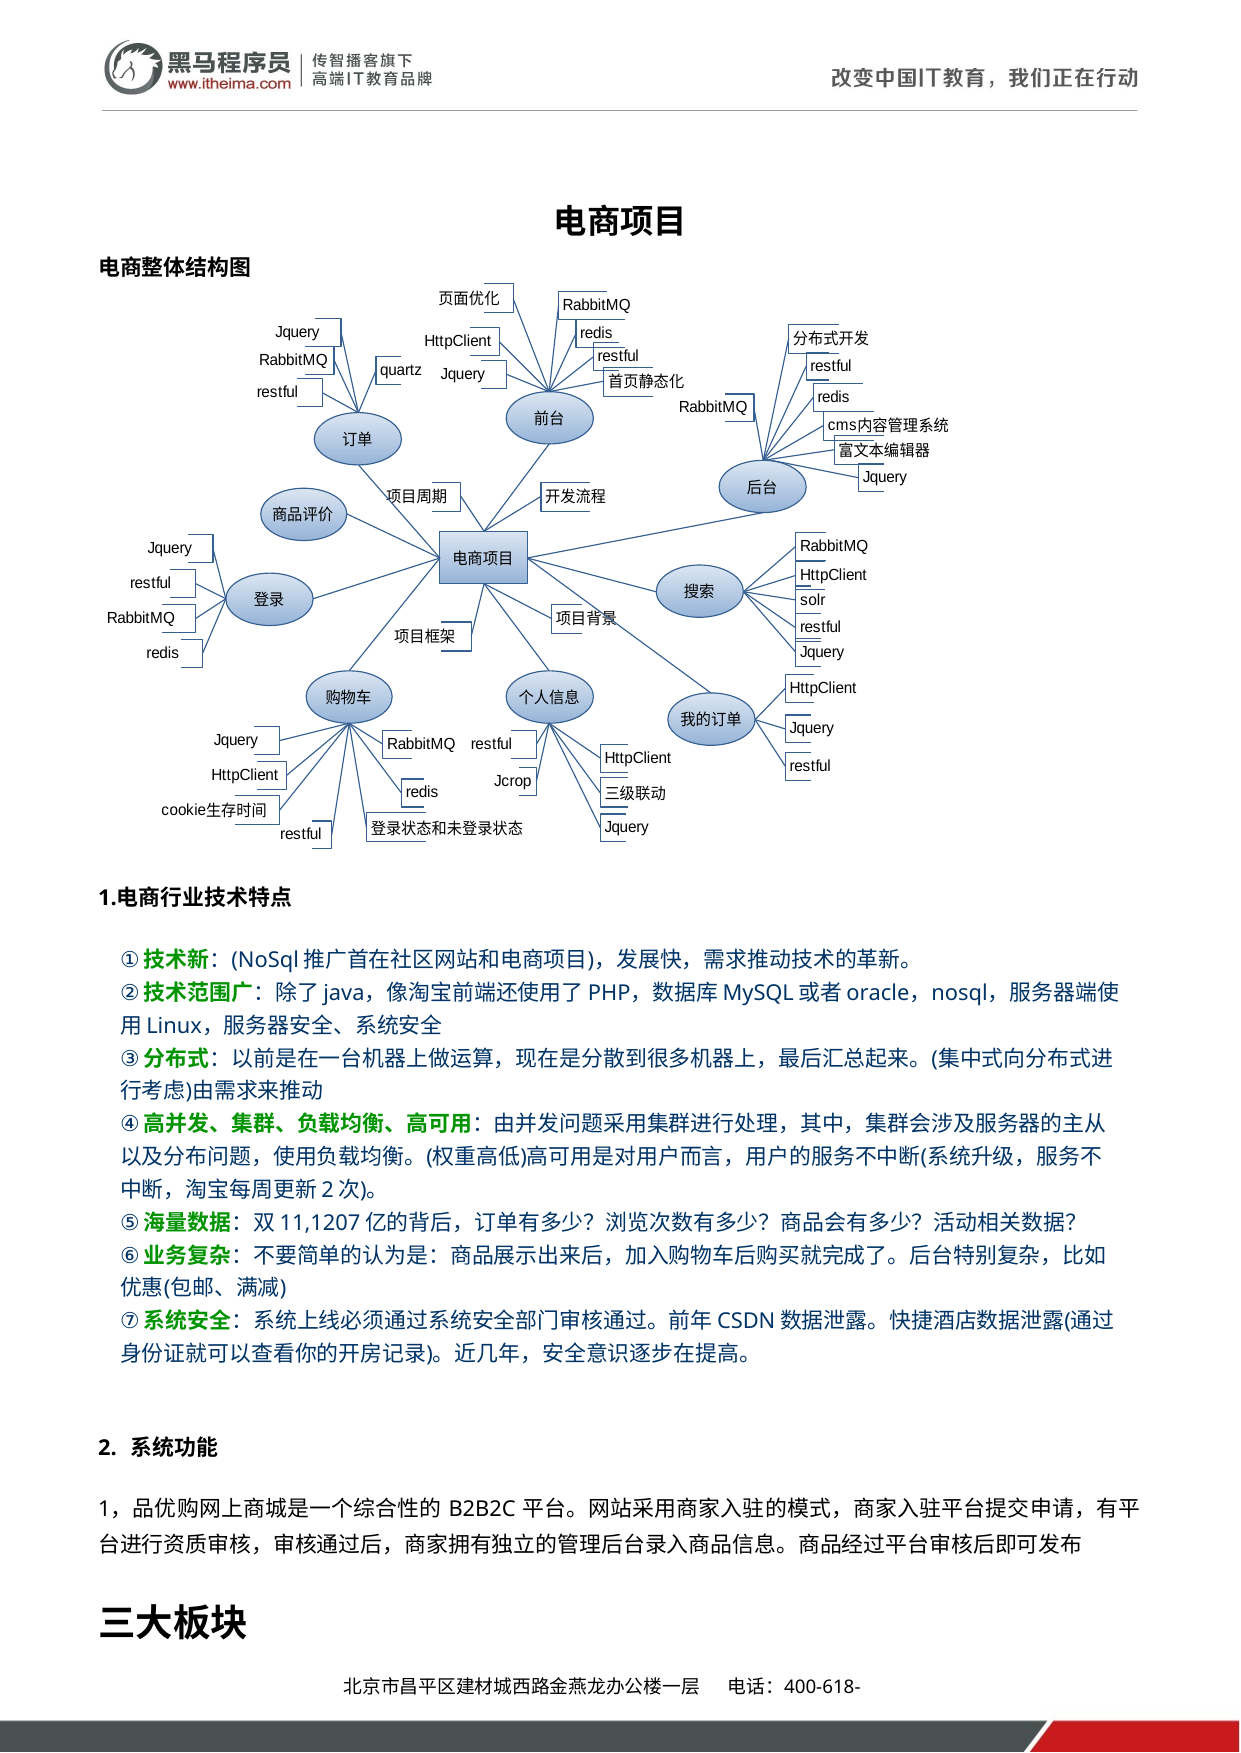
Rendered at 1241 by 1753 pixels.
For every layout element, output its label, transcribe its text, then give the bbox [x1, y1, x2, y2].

picture [0, 1710, 1240, 1752]
picture [100, 38, 1140, 111]
text ①技术新：(NoSql推广首在社区网站和电商项目)，发展快，需求推动技术的革新。 [120, 941, 1120, 974]
text 电商整体结构图 [98, 249, 1142, 281]
text 1，品优购网上商城是一个综合性的 B2B2C 平台。网站采用商家入驻的模式，商家入驻平台提交申请，有平台进行资质审核，审核通过后，商家拥有独立的管理后台录入商品信息。商品经过平台审核后即可发布 [98, 1491, 1142, 1559]
subtitle 系统功能 [98, 1430, 1142, 1462]
text ②技术范围广：除了java，像淘宝前端还使用了PHP，数据库MySQL或者oracle，nosql，服务器端使用Linux，服务器安全、系统安全 [120, 974, 1120, 1040]
text ⑤海量数据：双11,1207亿的背后，订单有多少？浏览次数有多少？商品会有多少？活动相关数据？ [120, 1204, 1120, 1237]
text ⑦系统安全：系统上线必须通过系统安全部门审核通过。前年CSDN数据泄露。快捷酒店数据泄露(通过身份证就可以查看你的开房记录)。近几年，安全意识逐步在提高。 [120, 1302, 1120, 1368]
text ④高并发、集群、负载均衡、高可用：由并发问题采用集群进行处理，其中，集群会涉及服务器的主从以及分布问题，使用负载均衡。(权重高低)高可用是对用户而言，用户的服务不中断(系统升级，服务不中断，淘宝每周更新2次)。 [120, 1105, 1120, 1204]
subtitle 1.电商行业技术特点 [98, 880, 1142, 912]
text ③分布式：以前是在一台机器上做运算，现在是分散到很多机器上，最后汇总起来。(集中式向分布式进行考虑)由需求来推动 [120, 1040, 1120, 1105]
subtitle 三大板块 [98, 1593, 1142, 1647]
title 电商项目 [98, 195, 1142, 243]
text ⑥业务复杂：不要简单的认为是：商品展示出来后，加入购物车后购买就完成了。后台特别复杂，比如优惠(包邮、满减) [120, 1237, 1120, 1302]
